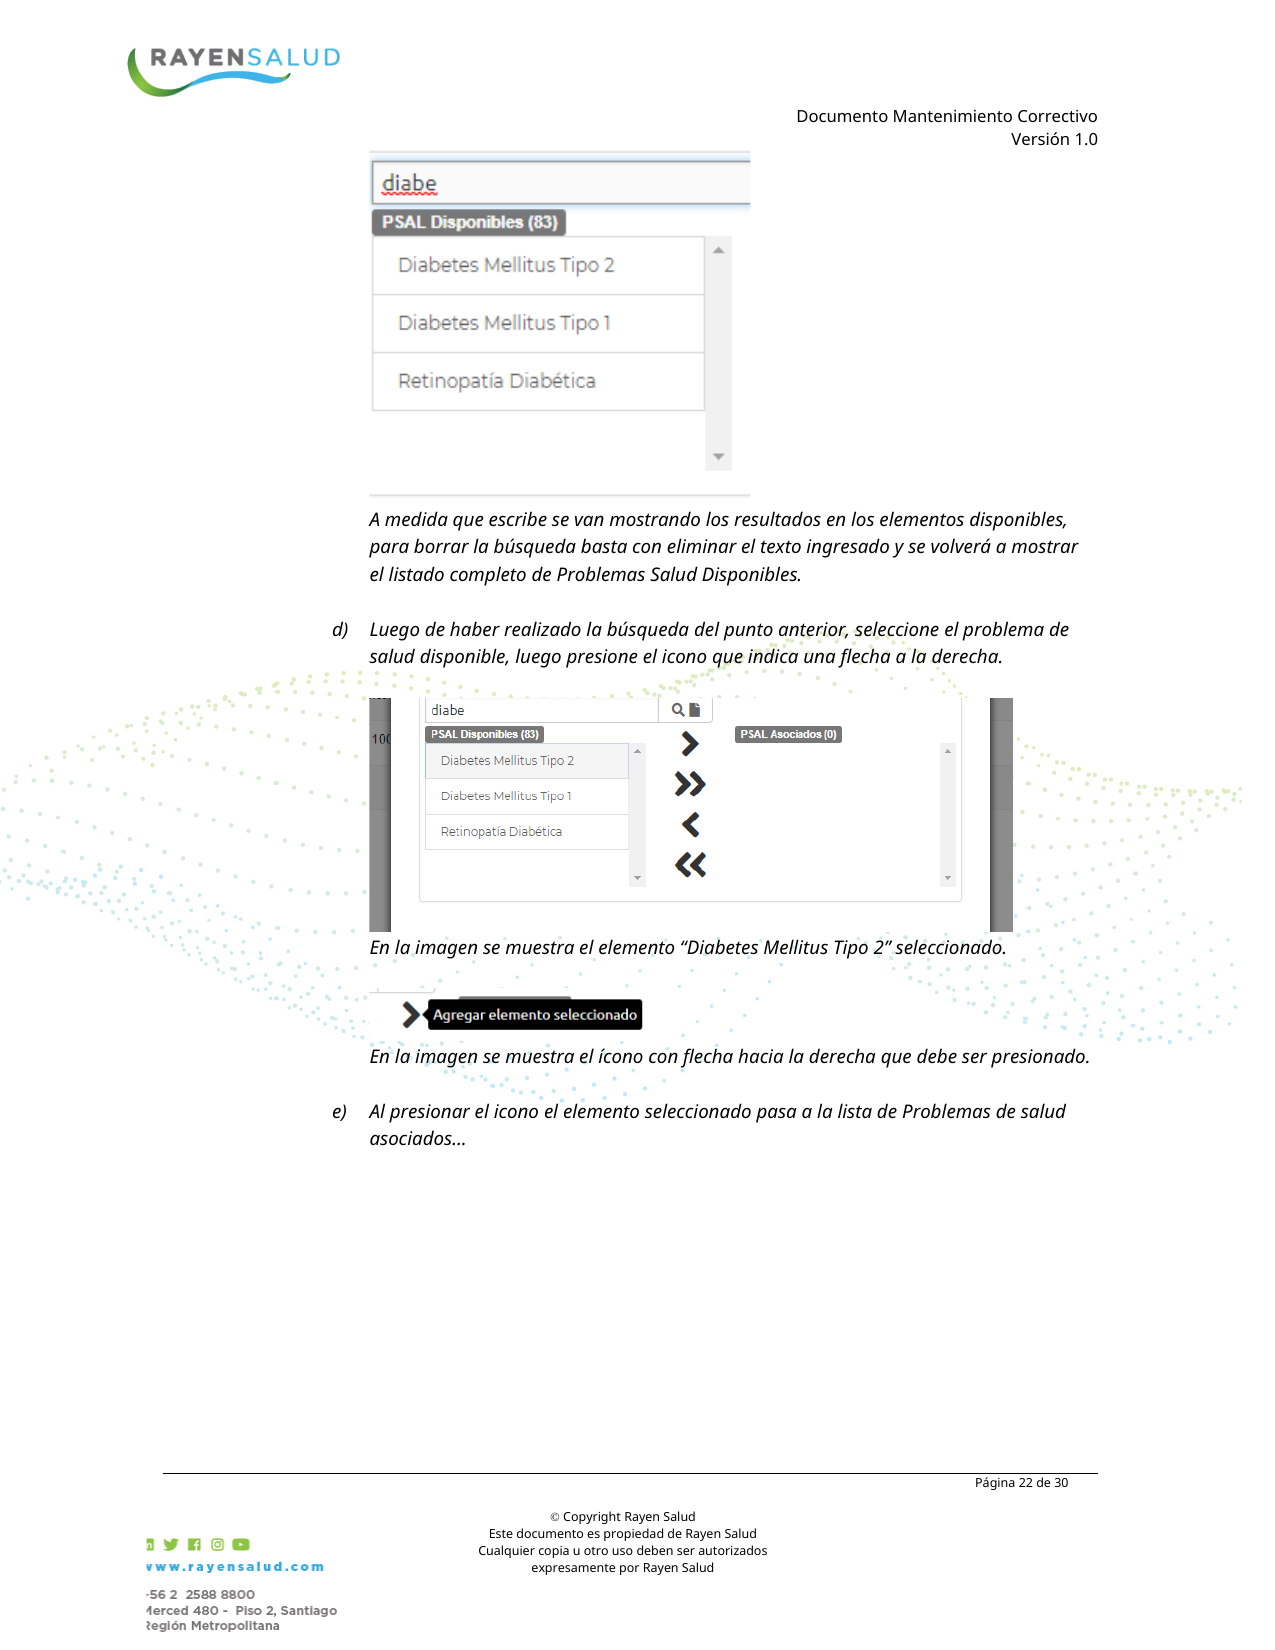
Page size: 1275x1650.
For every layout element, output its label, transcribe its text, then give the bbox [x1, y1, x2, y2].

picture [146, 1534, 342, 1633]
list A medida que escribe se van mostrando los resultados en los elementos disponibles, para borrar la búsqueda basta con eliminar el texto ingresado y se volverá a mostrar el listado completo de Problemas Salud Disponibles. [369, 506, 1098, 587]
list En la imagen se muestra el elemento “Diabetes Mellitus Tipo 2” seleccionado. [369, 934, 1098, 959]
picture [116, 33, 349, 107]
picture [369, 150, 751, 504]
list Luego de haber realizado la búsqueda del punto anterior, seleccione el problema de salud disponible, luego presione el icono que indica una flecha a la derecha. [332, 616, 1098, 669]
list En la imagen se muestra el ícono con flecha hacia la derecha que debe ser presionado. [369, 1043, 1098, 1068]
list Al presionar el icono el elemento seleccionado pasa a la lista de Problemas de salud asociados… [332, 1098, 1098, 1151]
picture [0, 615, 1242, 1124]
